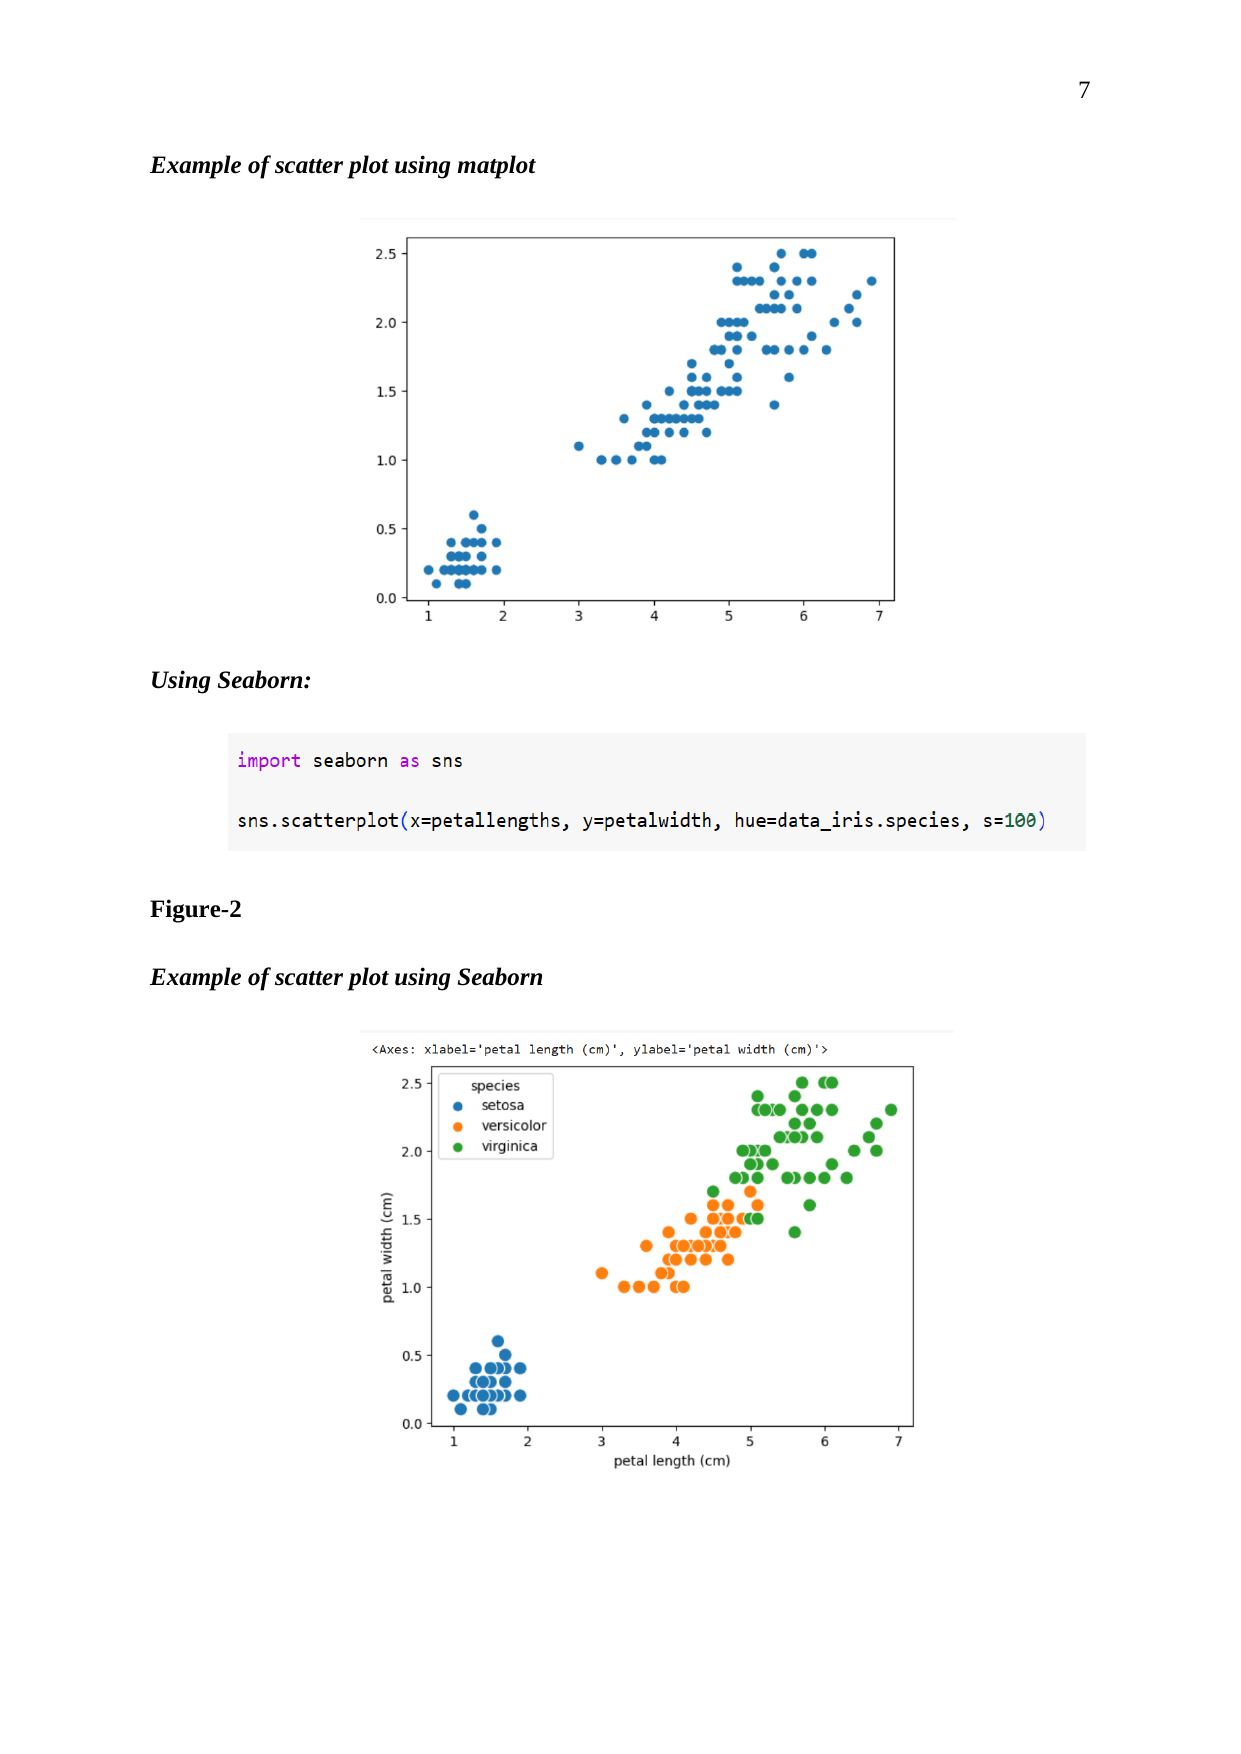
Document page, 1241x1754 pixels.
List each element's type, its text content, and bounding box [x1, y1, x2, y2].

picture [227, 733, 1087, 855]
text Example of scatter plot using matplot [150, 150, 1090, 179]
text Using Seaborn: [150, 665, 1090, 694]
picture [360, 1030, 954, 1488]
text Example of scatter plot using Seaborn [150, 962, 1090, 991]
text Figure-2 [150, 894, 1090, 923]
picture [359, 218, 956, 626]
